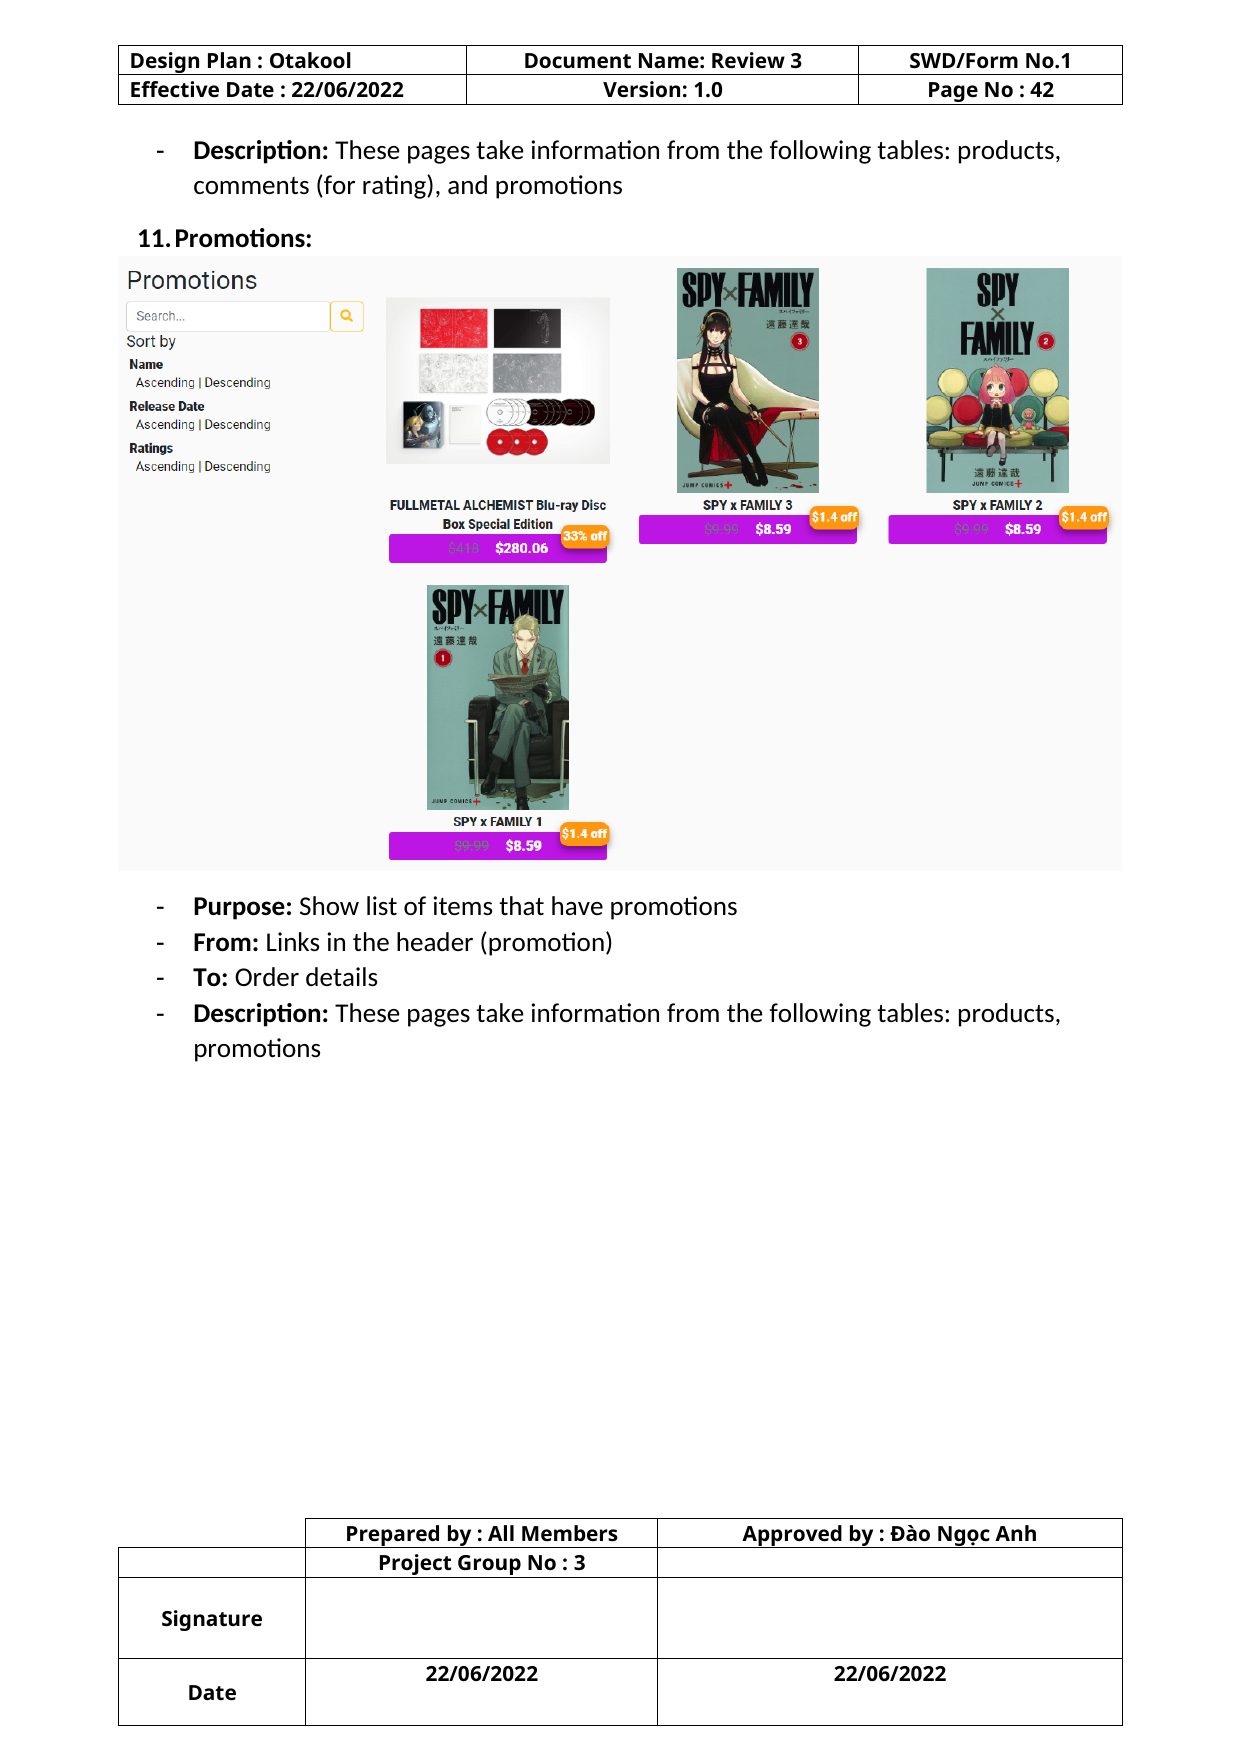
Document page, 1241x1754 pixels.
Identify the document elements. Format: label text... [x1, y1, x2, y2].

list From: Links in the header (promotion) [156, 925, 1122, 958]
list Description: These pages take information from the following tables: products, comments (for rating), and promotions [156, 133, 1122, 202]
list Description: These pages take information from the following tables: products, promotions [156, 996, 1122, 1065]
picture [118, 256, 1123, 871]
subtitle Promotions: [137, 221, 1122, 254]
list Purpose: Show list of items that have promotions [156, 889, 1122, 922]
list To: Order details [156, 960, 1122, 993]
